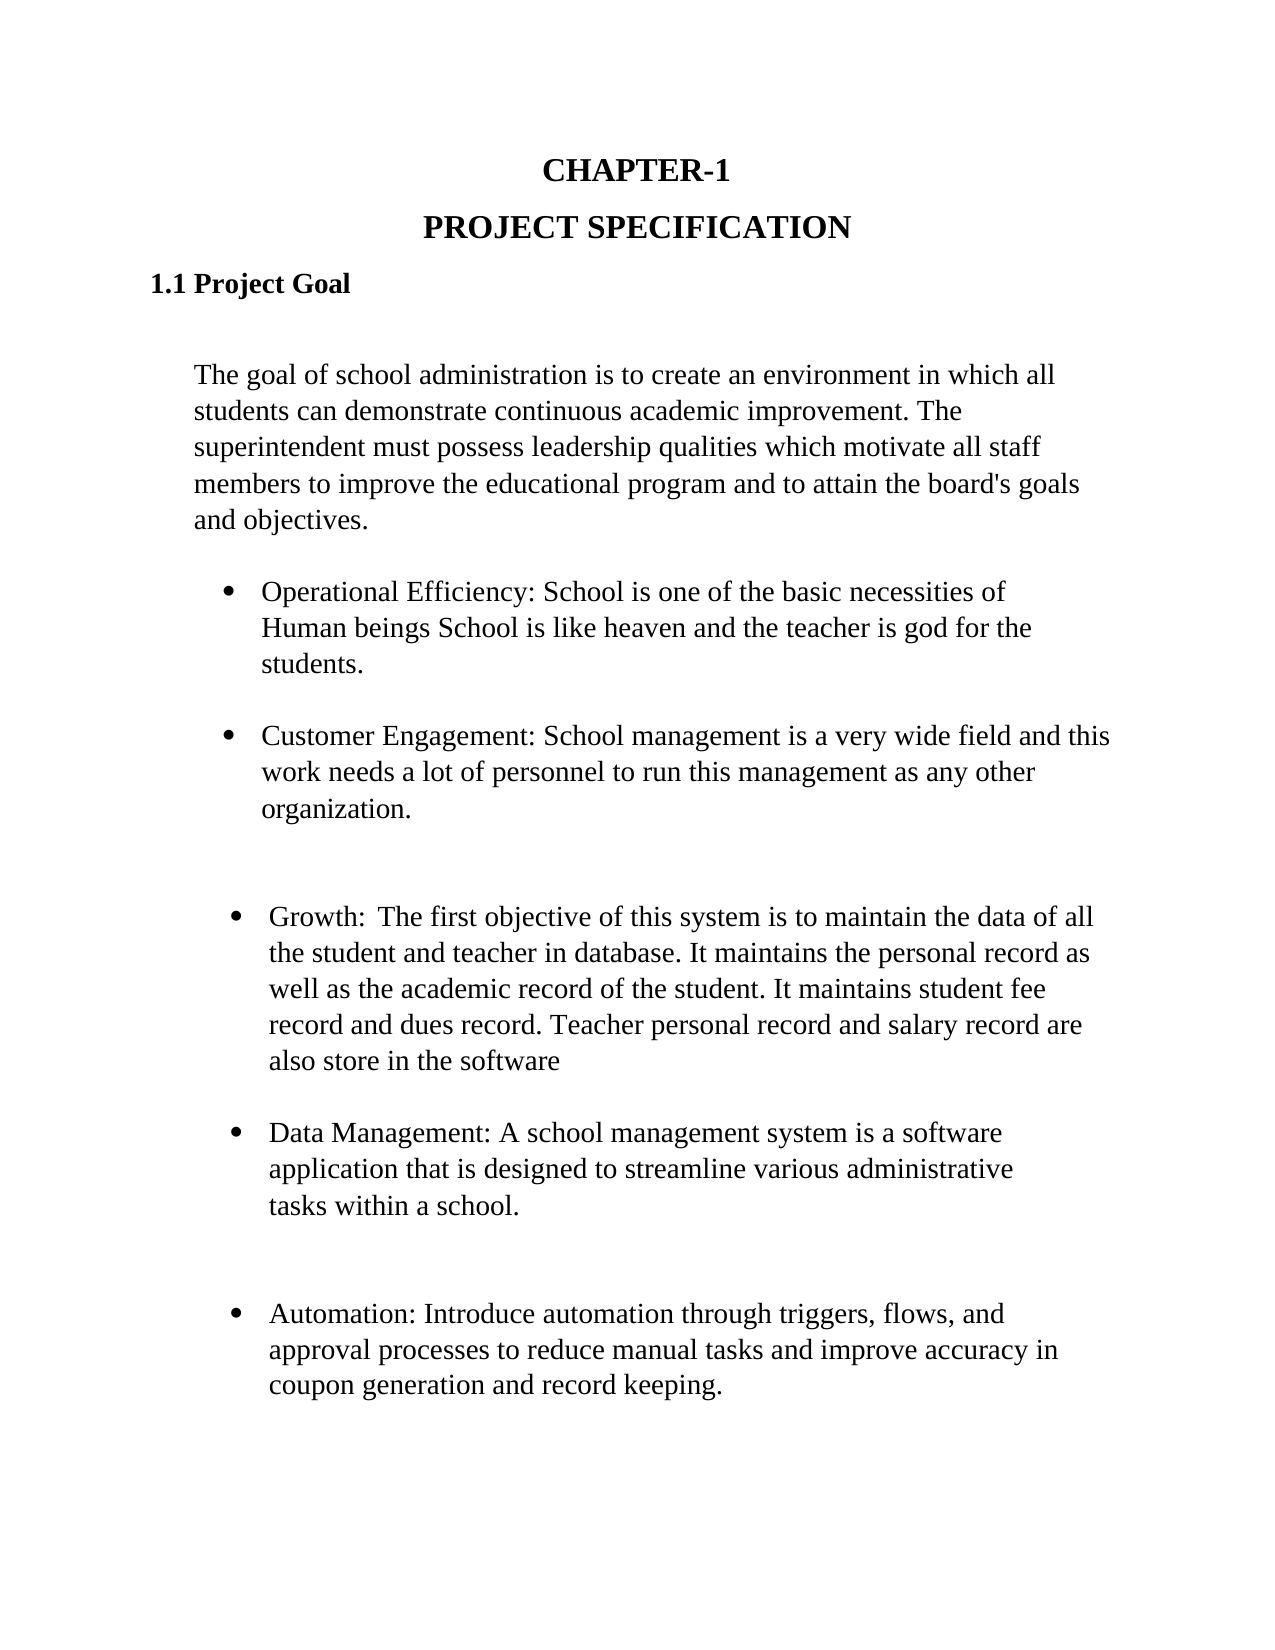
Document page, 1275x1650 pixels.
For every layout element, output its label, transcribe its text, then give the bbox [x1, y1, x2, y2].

list Automation: Introduce automation through triggers, flows, and approval processes to reduce manual tasks and improve accuracy in coupon generation and record keeping. [231, 1296, 1113, 1401]
list Data Management: A school management system is a software application that is designed to streamline various administrative tasks within a school. [231, 1115, 1078, 1221]
subtitle CHAPTER-1 PROJECT SPECIFICATION [423, 150, 852, 246]
text The goal of school administration is to create an environment in which all students can demonstrate continuous academic improvement. The superintendent must possess leadership qualities which motivate all staff members to improve the educational program and to attain the board's goals and objectives. [194, 357, 1114, 535]
list Customer Engagement: School management is a very wide field and this work needs a lot of personnel to run this management as any other organization. [223, 718, 1110, 824]
list Operational Efficiency: School is one of the basic necessities of Human beings School is like heaven and the teacher is god for the students. [223, 574, 1098, 680]
list Growth: The first objective of this system is to maintain the data of all the student and teacher in database. It maintains the personal record as well as the academic record of the student. It maintains student fee record and dues record. Teacher personal record and salary record are also store in the software [231, 899, 1095, 1077]
list Project Goal [150, 266, 352, 299]
